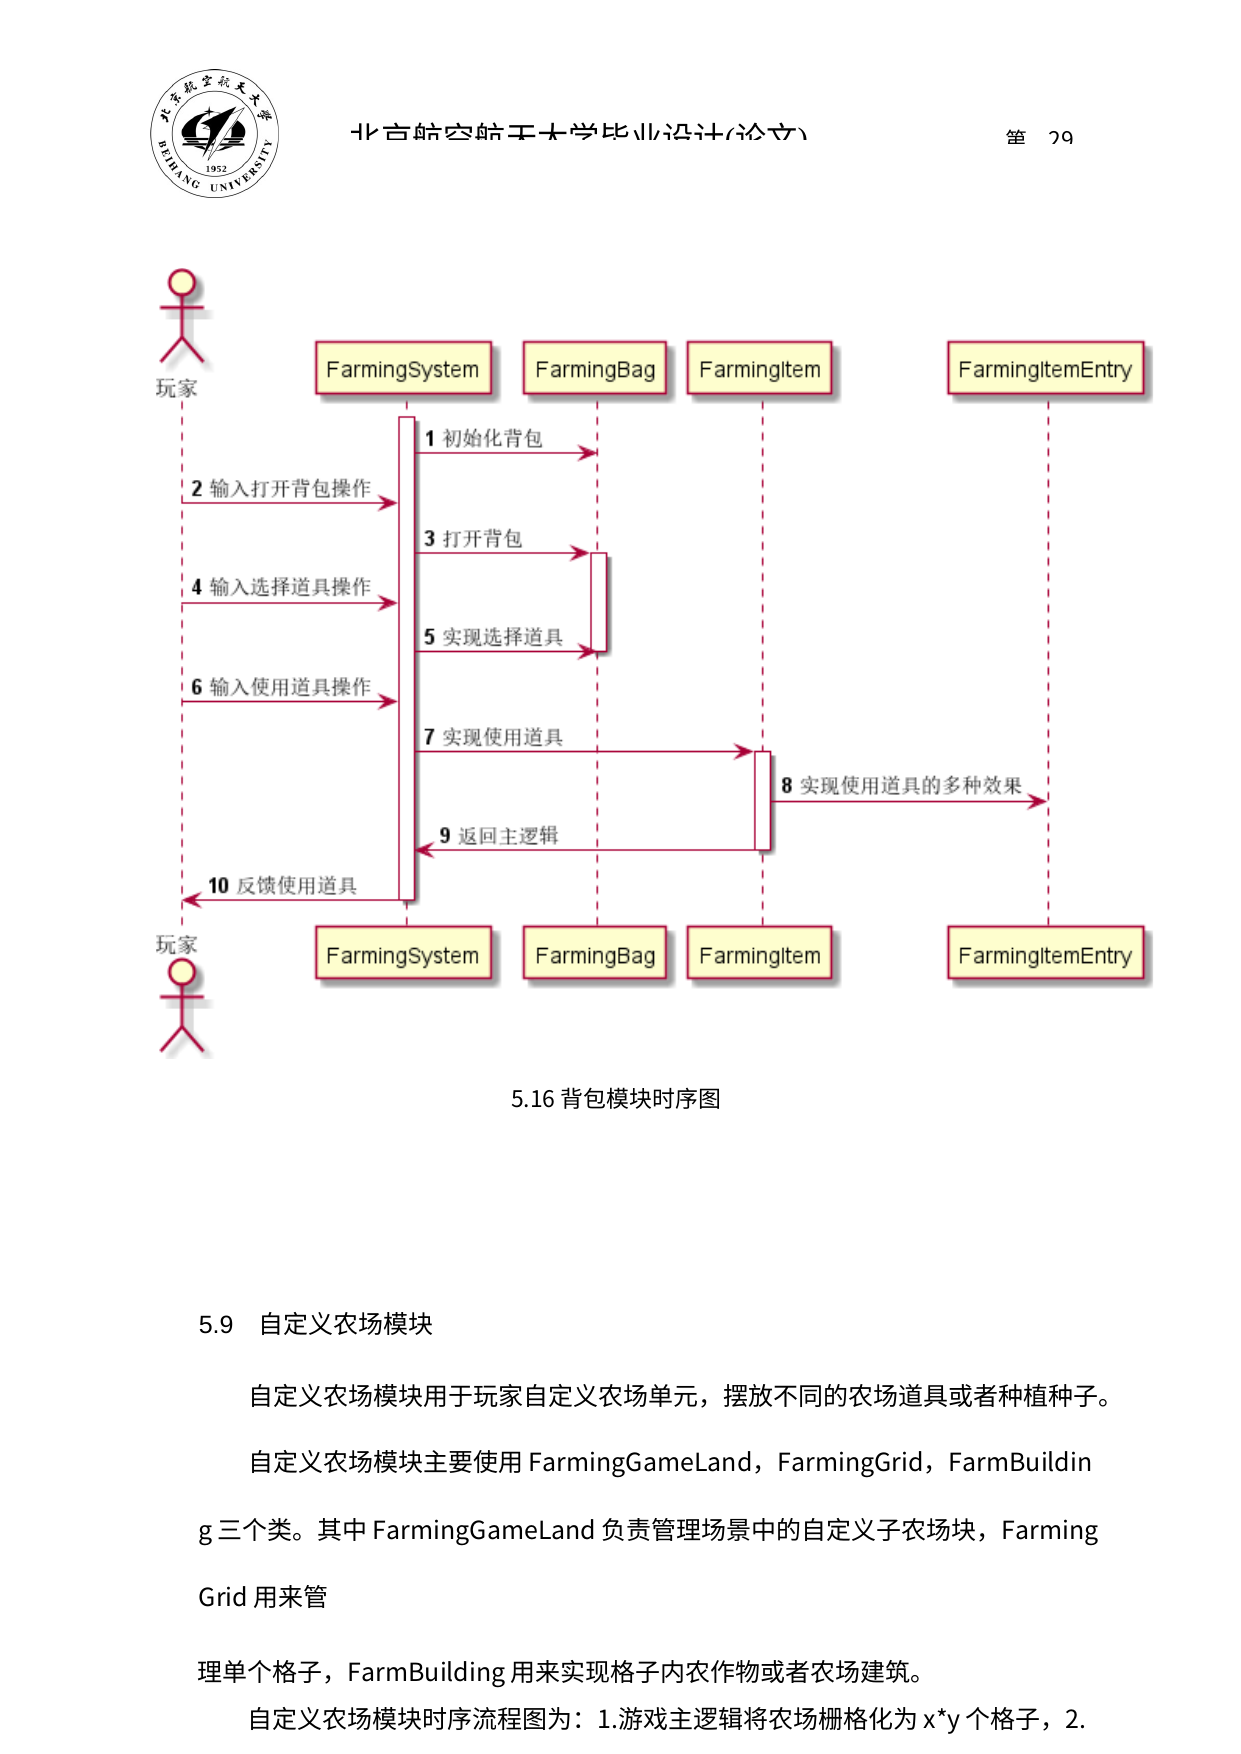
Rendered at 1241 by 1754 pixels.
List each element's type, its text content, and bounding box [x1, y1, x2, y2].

picture [156, 268, 1154, 1059]
text 自定义农场模块用于玩家自定义农场单元，摆放不同的农场道具或者种植种子。 [249, 1377, 1240, 1413]
text 自定义农场模块主要使用FarmingGameLand，FarmingGrid，FarmBuilding三个类。其中FarmingGameLand负责管理场景中的自定义子农场块，FarmingGrid用来管 [199, 1443, 1099, 1614]
text 5.16 背包模块时序图 [511, 1081, 1240, 1114]
picture [150, 69, 279, 198]
list 自定义农场模块 [198, 1305, 1240, 1341]
text 理单个格子，FarmBuilding用来实现格子内农作物或者农场建筑。 [197, 1652, 1240, 1688]
